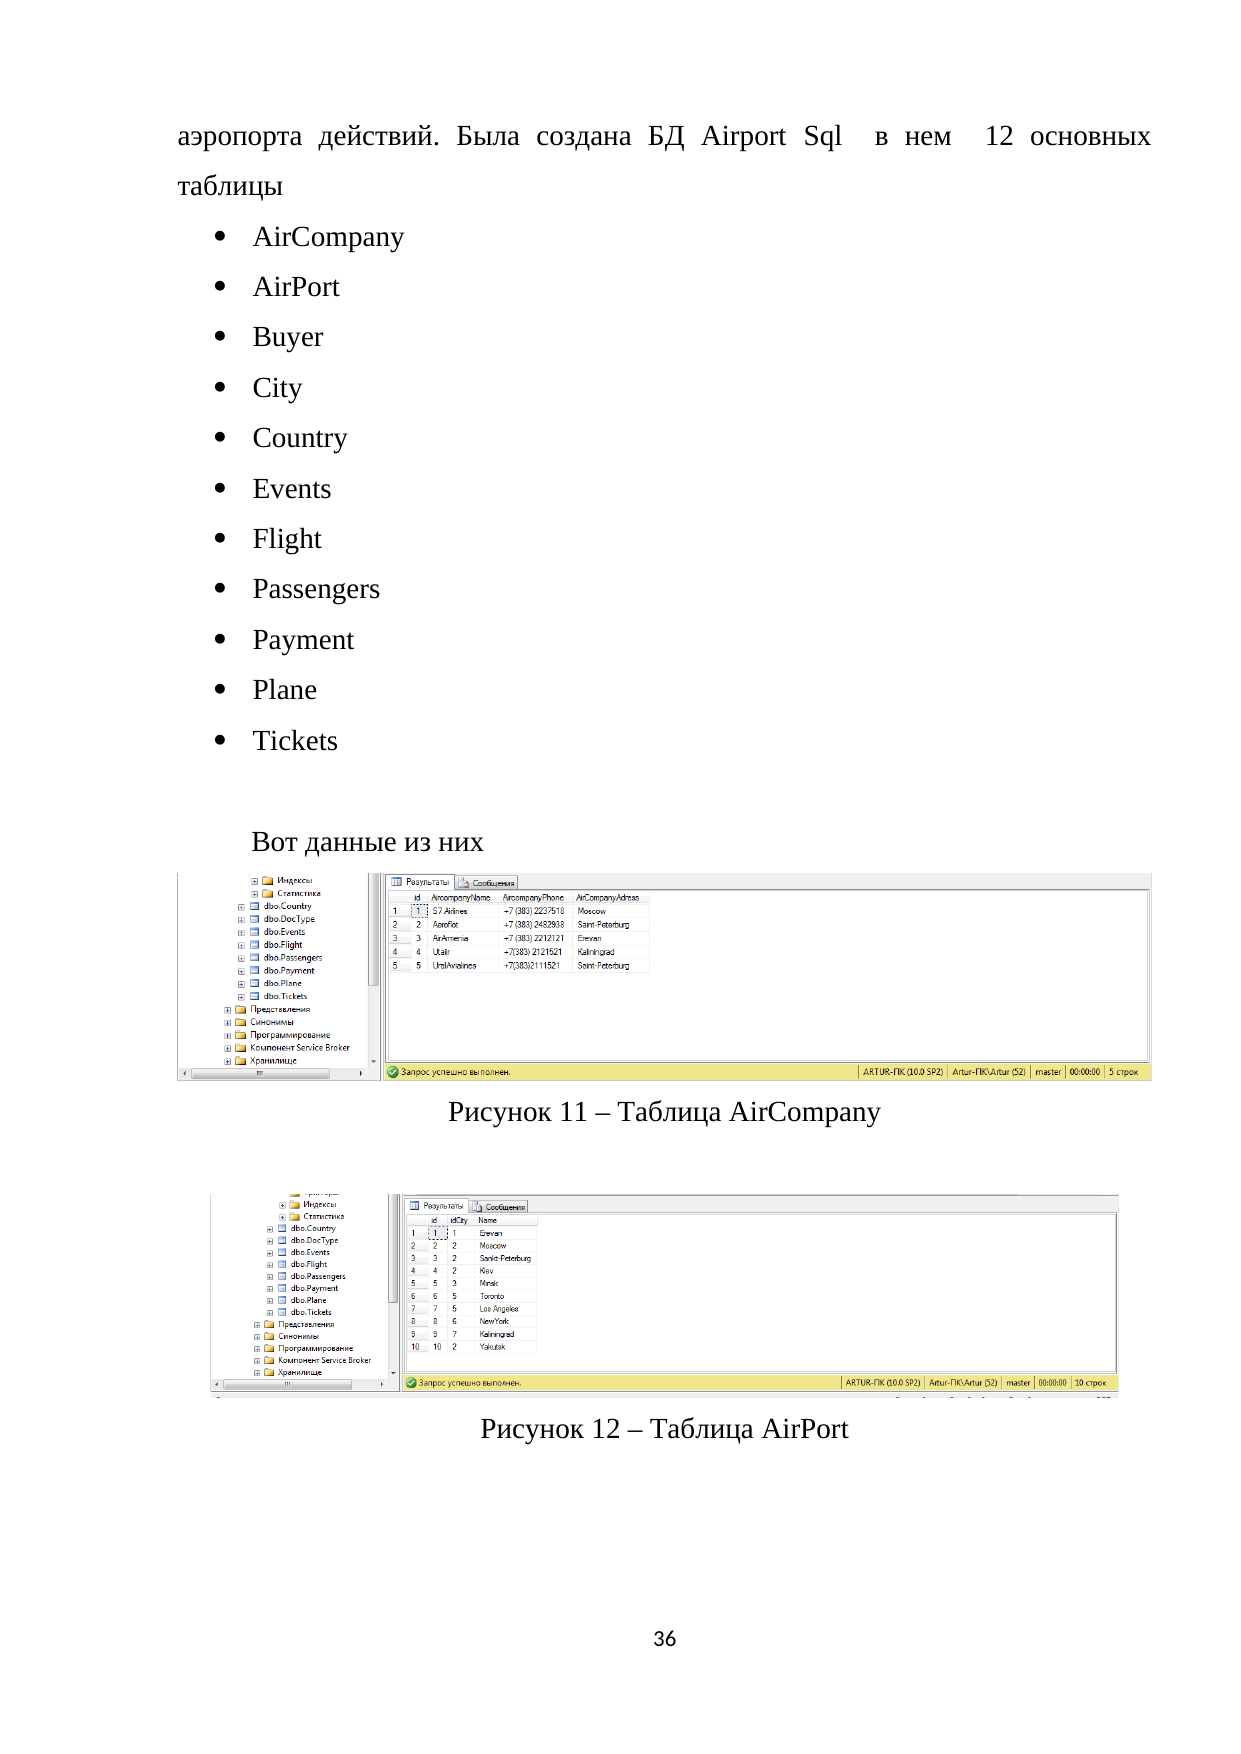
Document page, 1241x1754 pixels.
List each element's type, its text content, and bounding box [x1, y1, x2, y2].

list Tickets [215, 723, 1152, 757]
picture [210, 1194, 1119, 1398]
list Buyer [215, 319, 1152, 353]
picture [177, 873, 1152, 1081]
list Flight [215, 521, 1152, 555]
list City [215, 370, 1152, 404]
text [177, 118, 1152, 202]
text Рисунок 11 – Таблица AirCompany [177, 1094, 1152, 1128]
list AirPort [215, 269, 1152, 303]
list Payment [215, 622, 1152, 656]
list Passengers [215, 572, 1152, 605]
list Country [215, 420, 1152, 454]
list Events [215, 471, 1152, 504]
text Вот данные из них [177, 824, 1152, 857]
list AirCompany [215, 219, 1152, 252]
text Рисунок 12 – Таблица AirPort [177, 1411, 1152, 1444]
list Plane [215, 672, 1152, 706]
